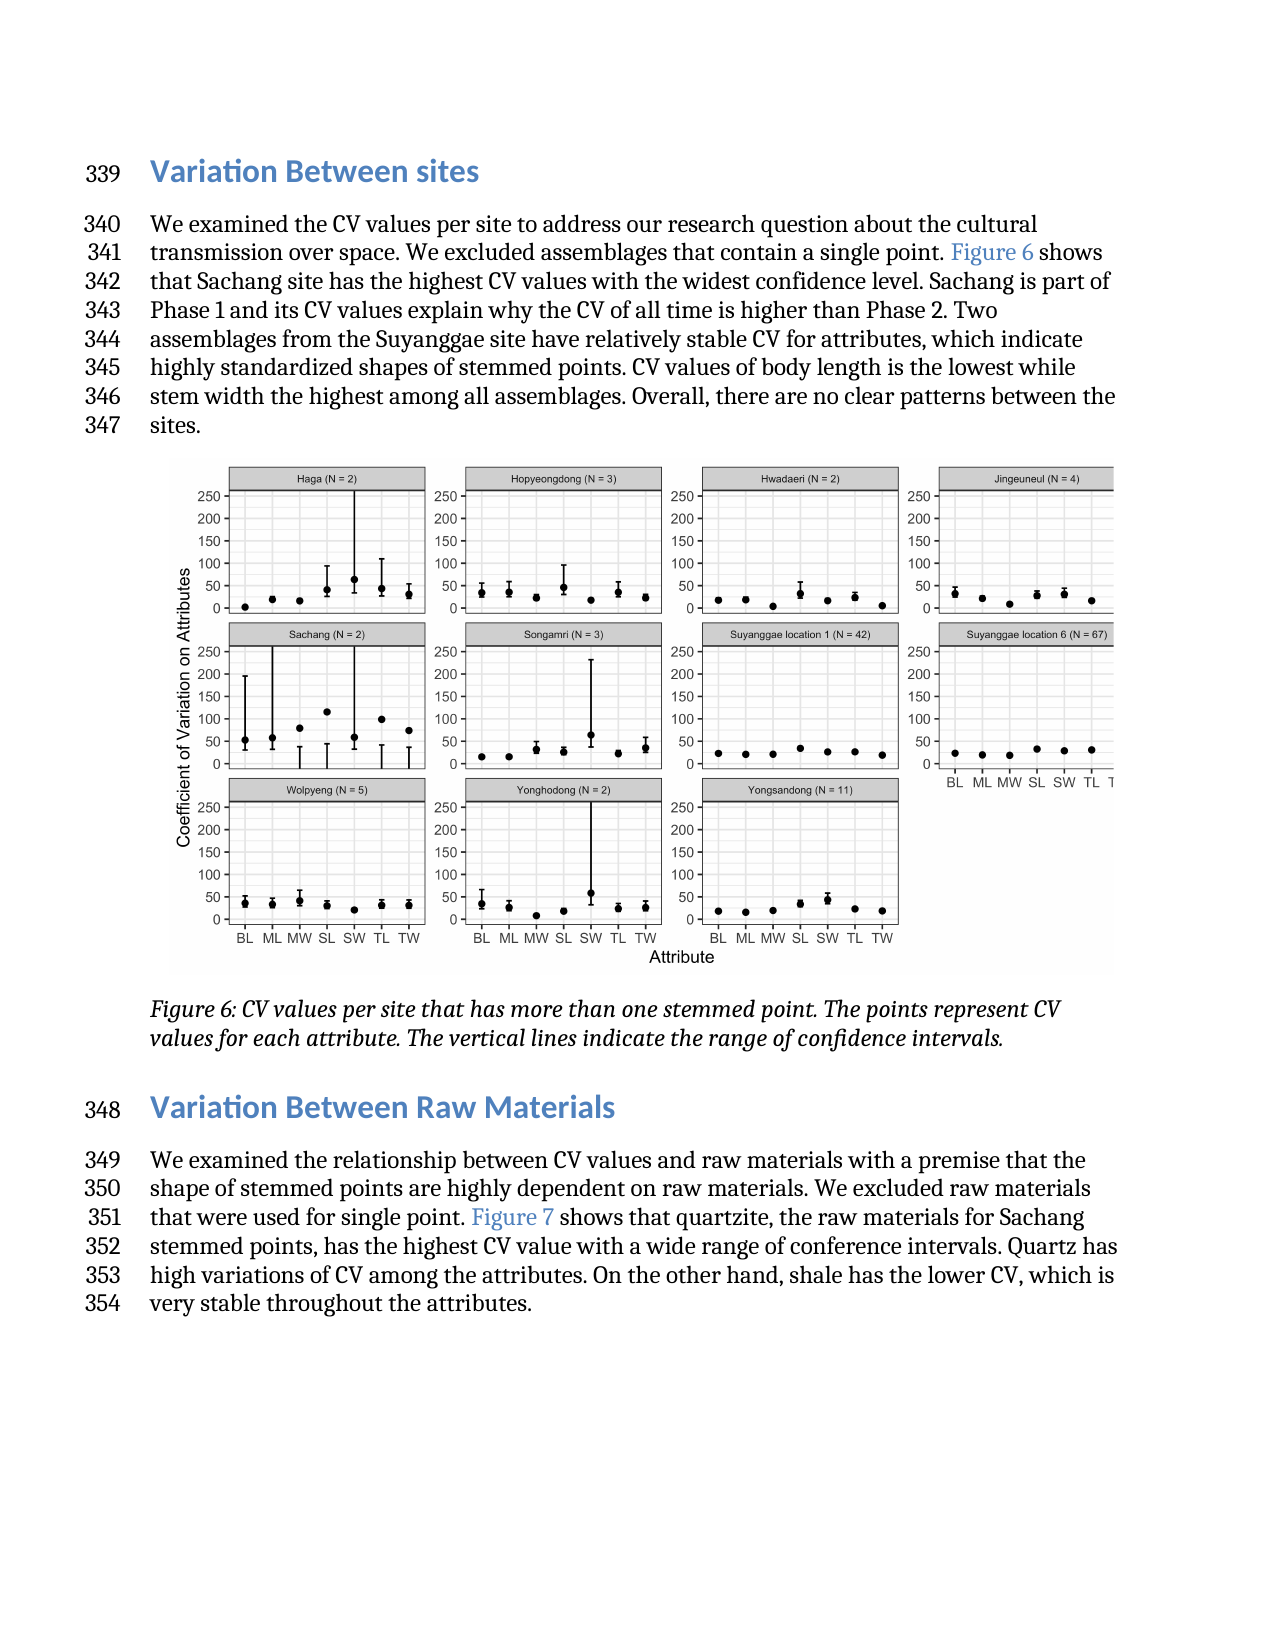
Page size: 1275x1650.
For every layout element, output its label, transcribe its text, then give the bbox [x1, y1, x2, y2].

picture [168, 458, 1114, 975]
subtitle Variation Between Raw Materials [150, 1086, 1125, 1127]
subtitle Variation Between sites [150, 150, 1125, 191]
text We examined the relationship between CV values and raw materials with a premise that the shape of stemmed points are highly dependent on raw materials. We excluded raw materials that were used for single point. Figure 7 shows that quartzite, the raw materials for Sachang stemmed points, has the highest CV value with a wide range of conference intervals. Quartz has high variations of CV among the attributes. On the other hand, shale has the lower CV, which is very stable throughout the attributes. [150, 1146, 1125, 1318]
text We examined the CV values per site to address our research question about the cultural transmission over space. We excluded assemblages that contain a single point. Figure 6 shows that Sachang site has the highest CV values with the widest confidence level. Sachang is part of Phase 1 and its CV values explain why the CV of all time is higher than Phase 2. Two assemblages from the Suyanggae site have relatively stable CV for attributes, which indicate highly standardized shapes of stemmed points. CV values of body length is the lowest while stem width the highest among all assemblages. Overall, there are no clear patterns between the sites. [150, 209, 1125, 439]
table_header Figure 6: CV values per site that has more than one stemmed point. The points represent CV values for each attribute. The vertical lines indicate the range of confidence intervals. [139, 458, 1114, 1065]
